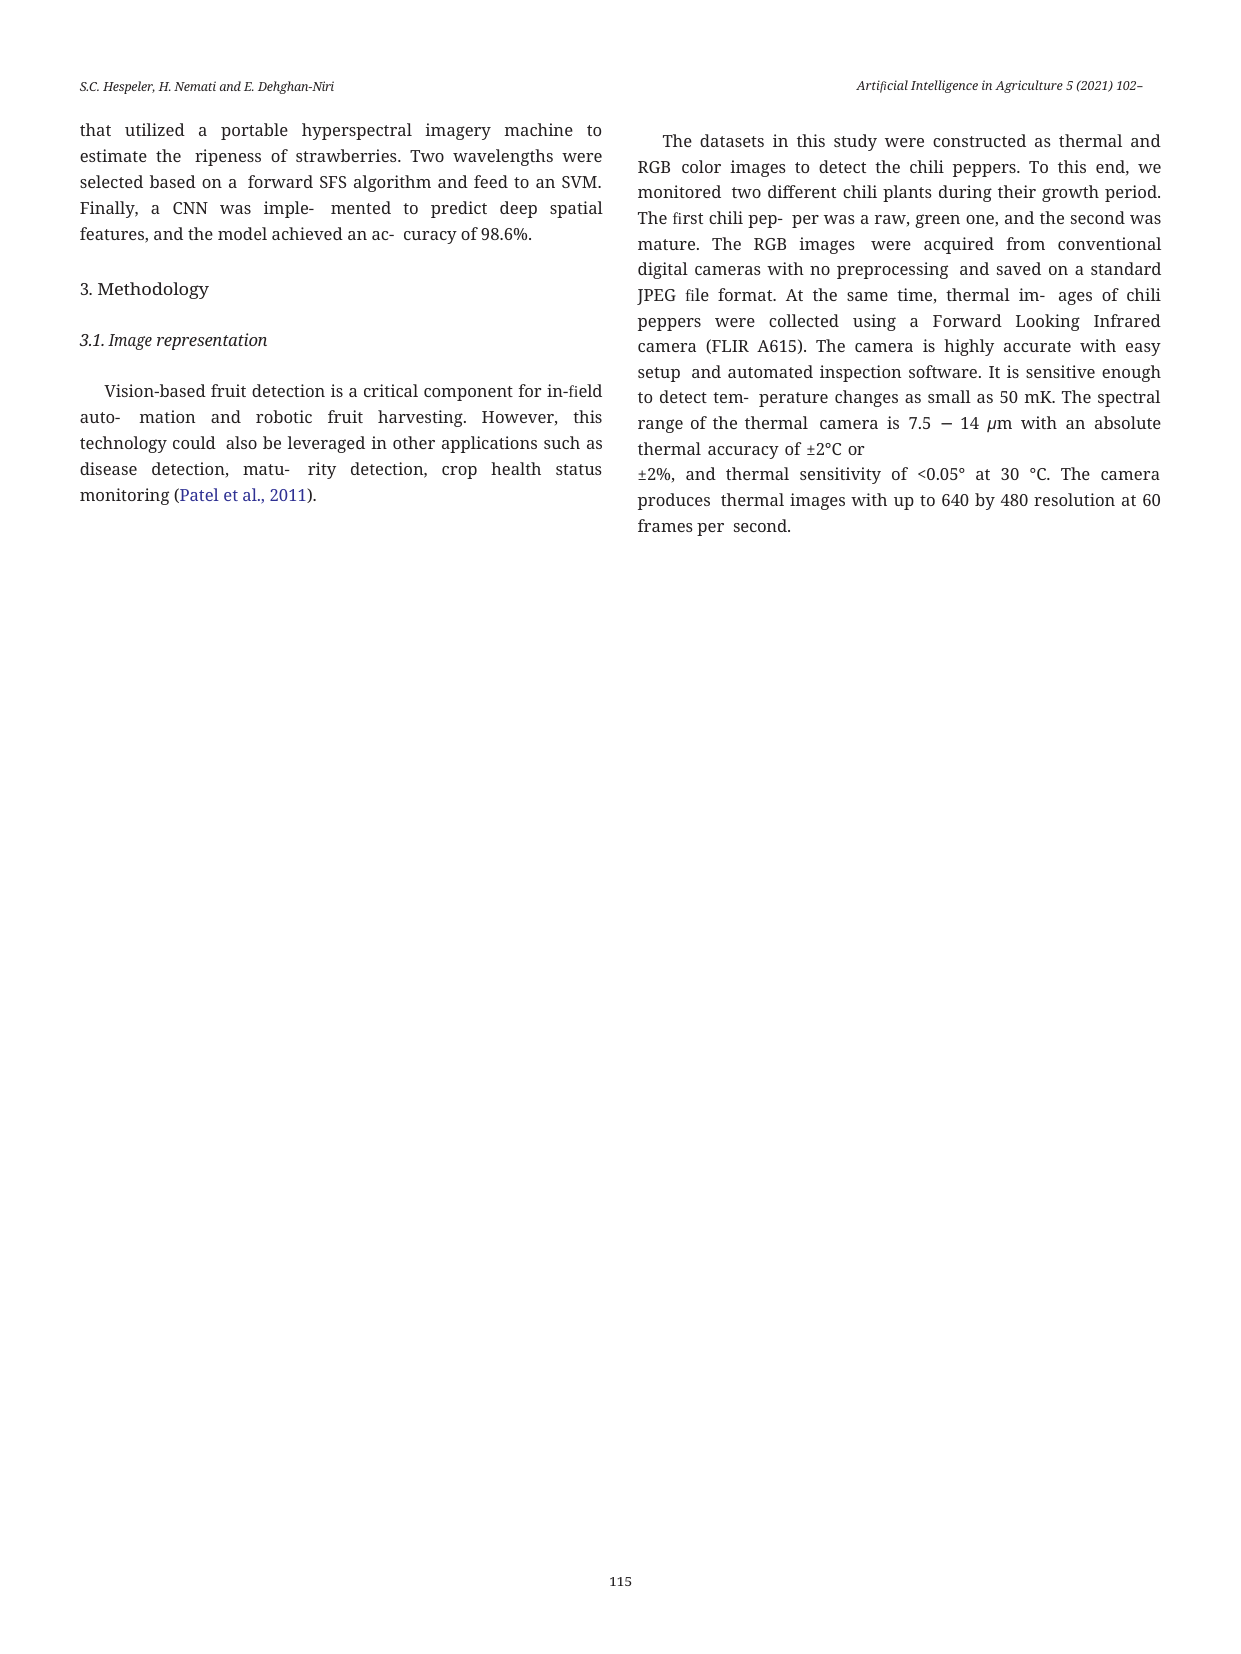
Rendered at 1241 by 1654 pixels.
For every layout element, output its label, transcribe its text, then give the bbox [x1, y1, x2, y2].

list Methodology [79, 278, 607, 301]
list Image representation [79, 329, 607, 352]
text The datasets in this study were constructed as thermal and RGB color images to detect the chili peppers. To this end, we monitored two different chili plants during their growth period. The first chili pep- per was a raw, green one, and the second was mature. The RGB images were acquired from conventional digital cameras with no preprocessing and saved on a standard JPEG file format. At the same time, thermal im- ages of chili peppers were collected using a Forward Looking Infrared camera (FLIR A615). The camera is highly accurate with easy setup and automated inspection software. It is sensitive enough to detect tem- perature changes as small as 50 mK. The spectral range of the thermal camera is 7.5 − 14 μm with an absolute thermal accuracy of ±2°C or [637, 130, 1161, 460]
text ±2%, and thermal sensitivity of <0.05° at 30 °C. The camera produces thermal images with up to 640 by 480 resolution at 60 frames per second. [637, 463, 1161, 538]
text that utilized a portable hyperspectral imagery machine to estimate the ripeness of strawberries. Two wavelengths were selected based on a forward SFS algorithm and feed to an SVM. Finally, a CNN was imple- mented to predict deep spatial features, and the model achieved an ac- curacy of 98.6%. [79, 118, 603, 245]
text Vision-based fruit detection is a critical component for in-field auto- mation and robotic fruit harvesting. However, this technology could also be leveraged in other applications such as disease detection, matu- rity detection, crop health status monitoring (Patel et al., 2011). [79, 380, 603, 507]
